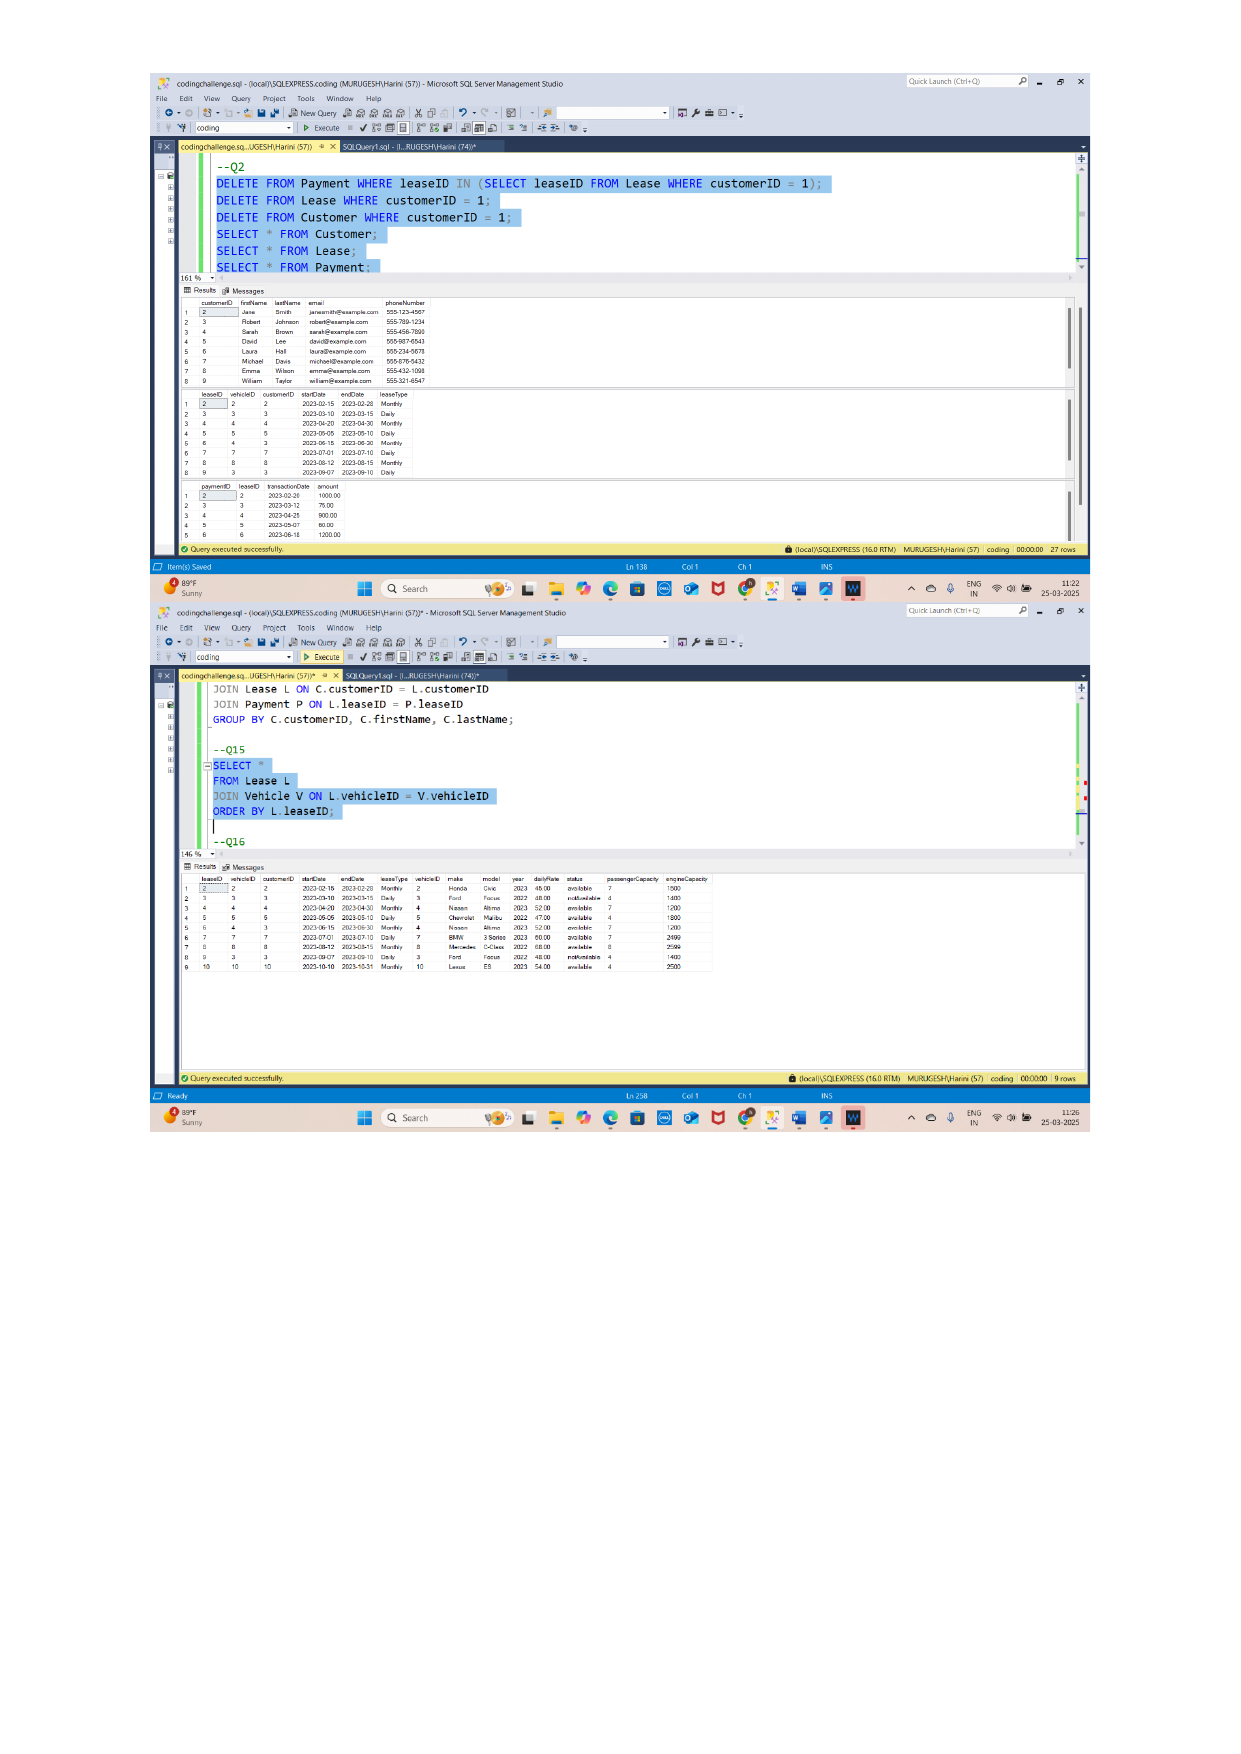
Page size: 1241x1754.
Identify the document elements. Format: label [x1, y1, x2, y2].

picture [150, 73, 1091, 1132]
